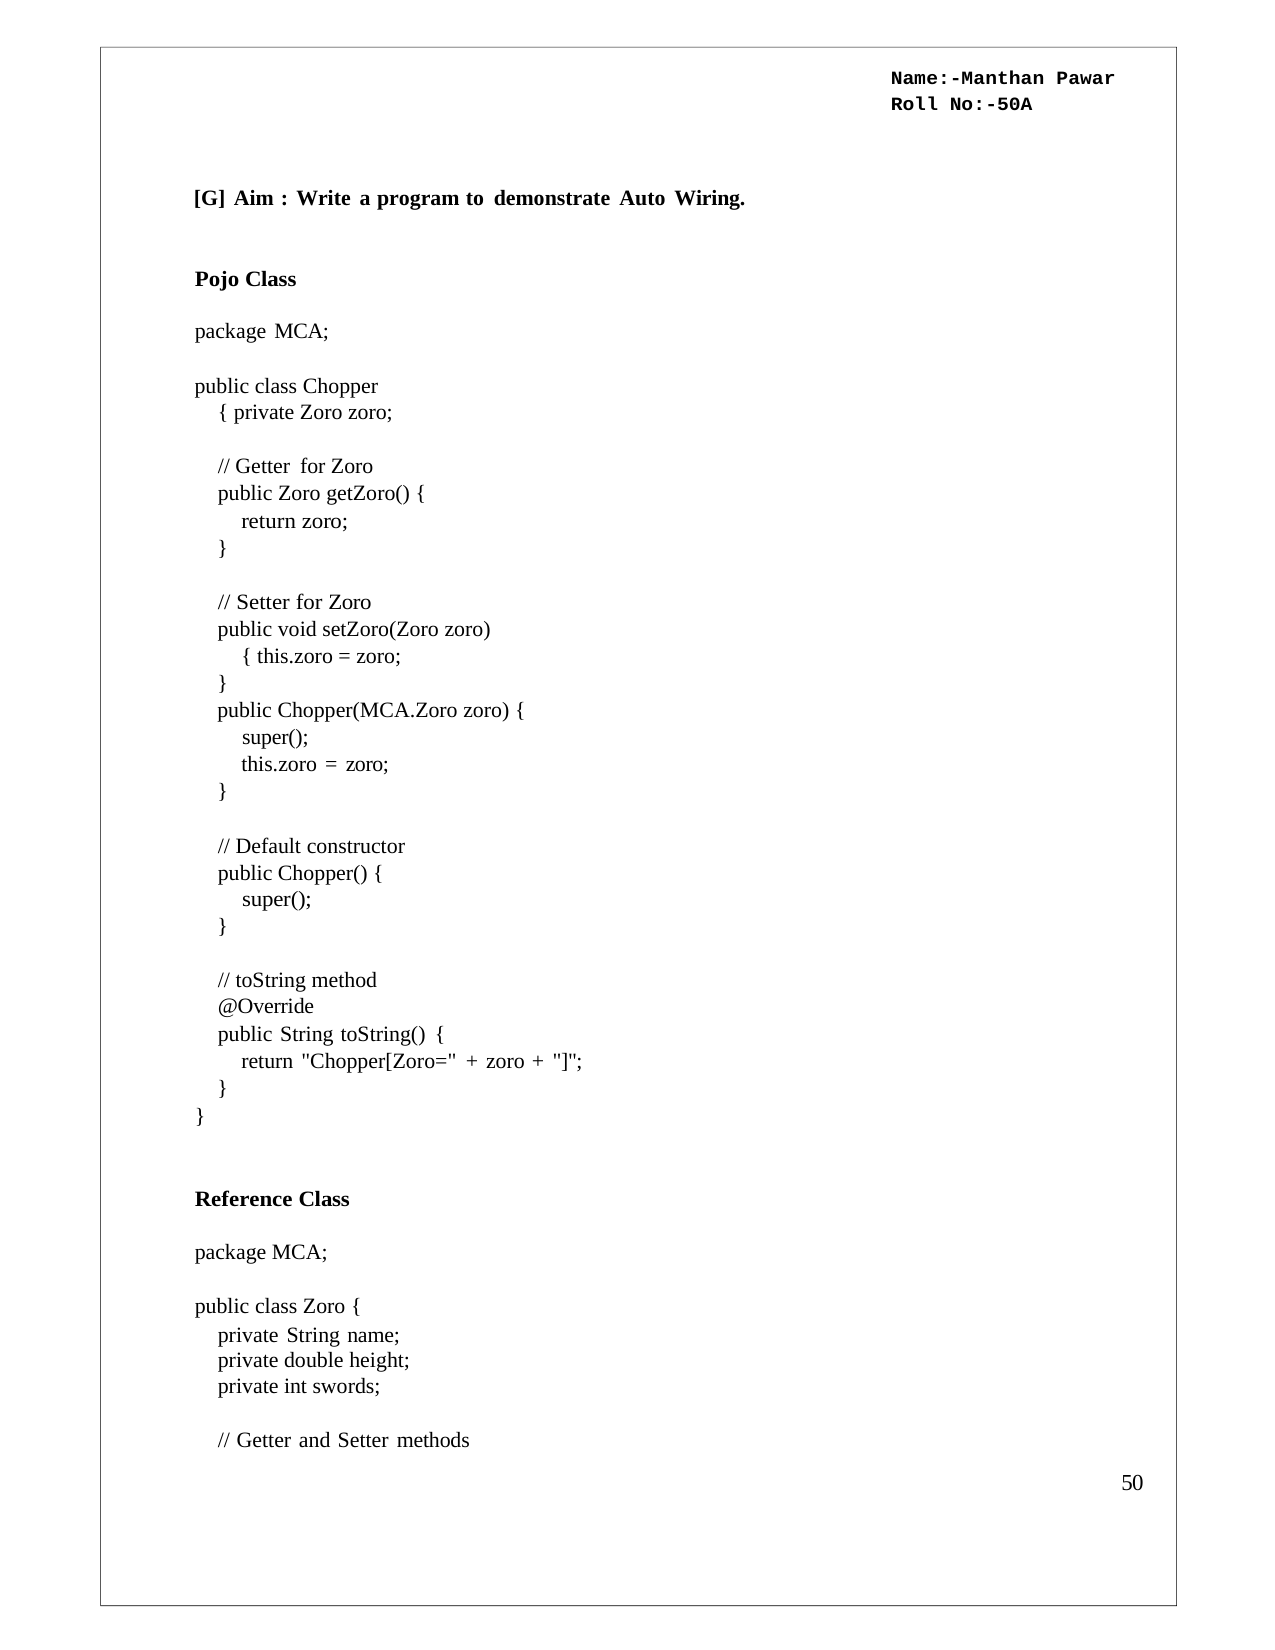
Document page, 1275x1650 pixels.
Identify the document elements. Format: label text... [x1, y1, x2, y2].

text this.zoro = zoro; [241, 751, 1087, 776]
text super(); [242, 887, 1087, 911]
text } [217, 670, 1087, 695]
text } [194, 1103, 1087, 1128]
text package MCA; public class Zoro { [194, 1216, 380, 1324]
text // Default constructor public Chopper() { [218, 833, 438, 885]
text private double height; private int swords; [218, 1347, 458, 1399]
text } [217, 535, 1087, 560]
text public String toString() { [218, 1021, 1087, 1046]
text // Getter and Setter methods [218, 1427, 1087, 1452]
text } [217, 913, 1087, 938]
text return zoro; [241, 508, 1087, 533]
text return "Chopper[Zoro=" + zoro + "]"; [241, 1048, 1087, 1073]
text public class Chopper { private Zoro zoro; [194, 373, 438, 424]
text private String name; [218, 1324, 1087, 1347]
text Reference Class [194, 1186, 1087, 1211]
text Pojo Class [194, 266, 1087, 291]
text } [217, 778, 1087, 803]
text } [217, 1075, 1087, 1100]
text // Setter for Zoro [218, 589, 1087, 614]
text public void setZoro(Zoro zoro) { this.zoro = zoro; [217, 616, 576, 668]
text // toString method @Override [218, 967, 458, 1019]
text // Getter for Zoro public Zoro getZoro() { [218, 453, 426, 506]
text public Chopper(MCA.Zoro zoro) { super(); [217, 697, 565, 749]
text package MCA; [194, 318, 1087, 344]
list Aim : Write a program to demonstrate Auto Wiring. [194, 184, 1087, 210]
